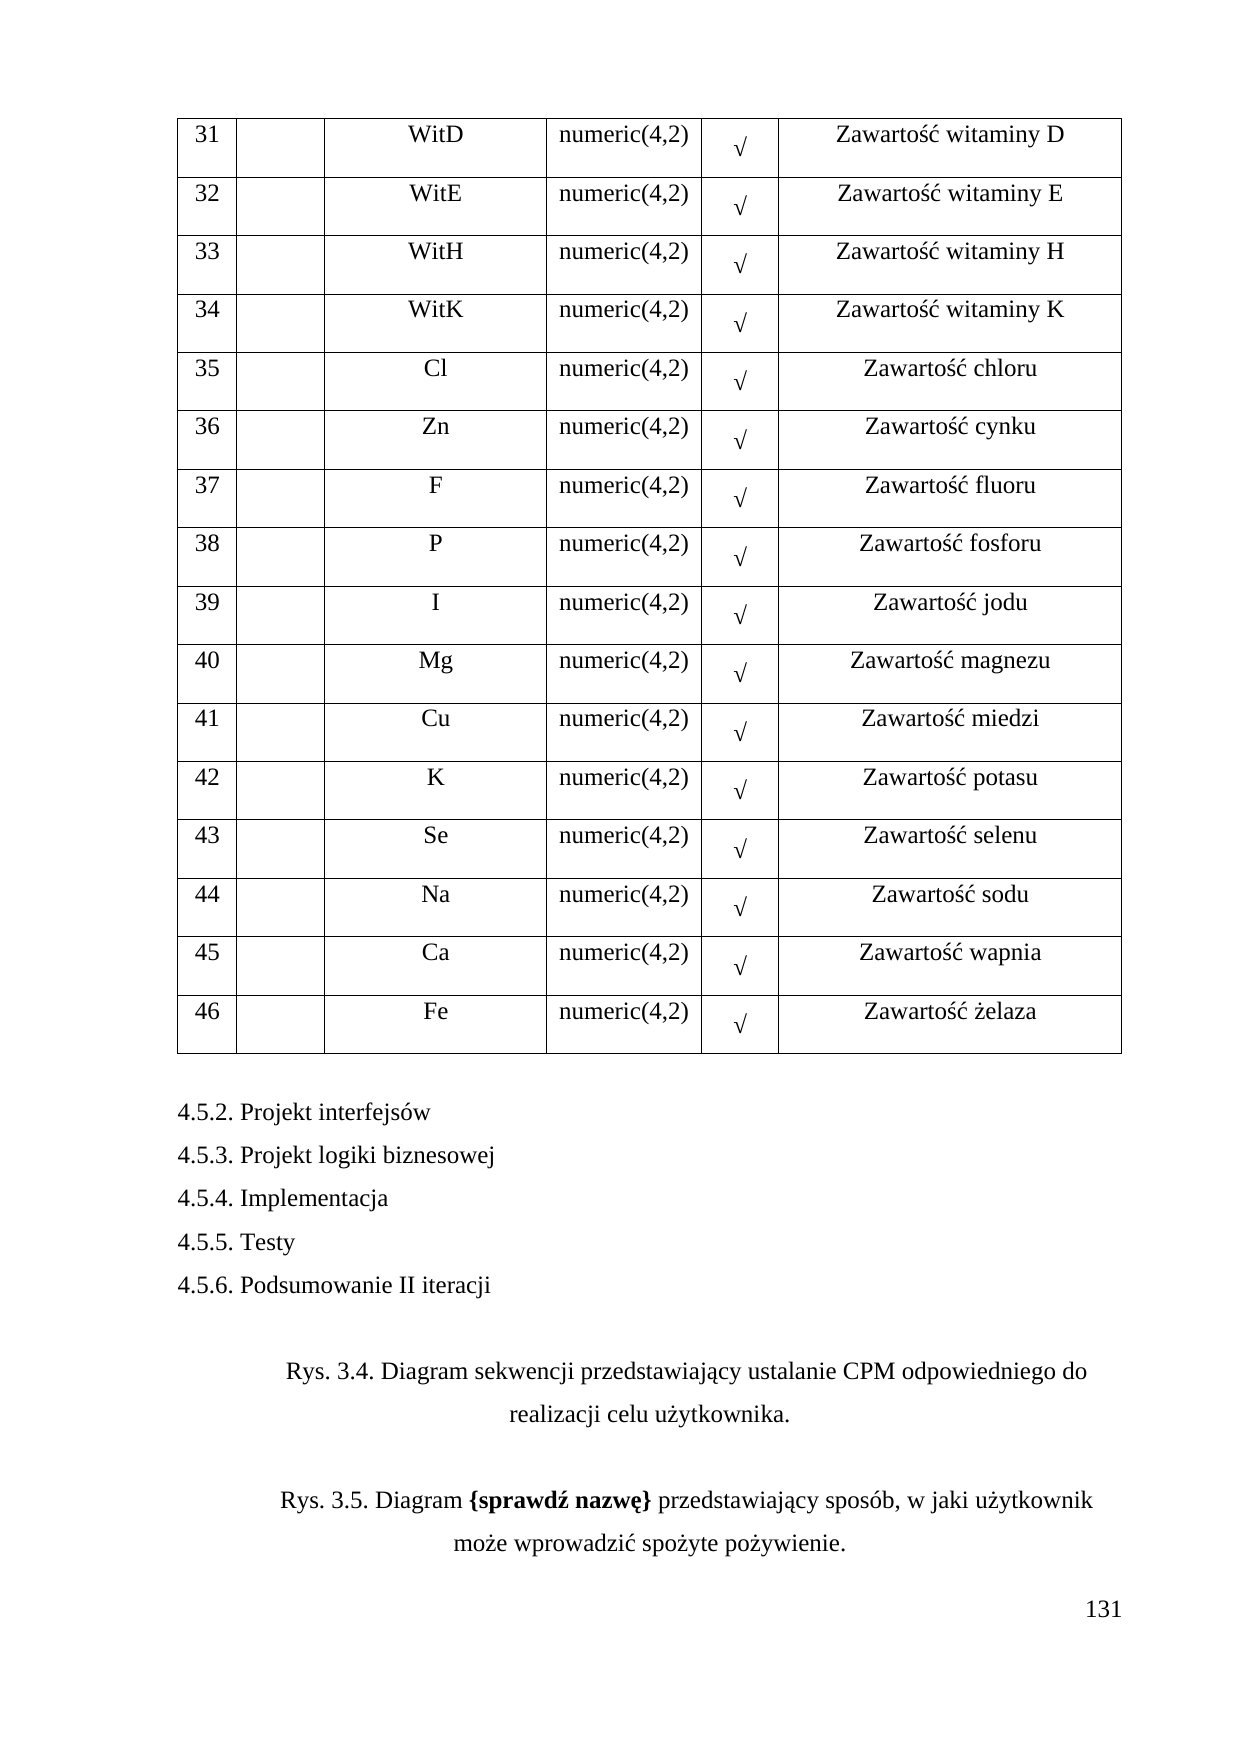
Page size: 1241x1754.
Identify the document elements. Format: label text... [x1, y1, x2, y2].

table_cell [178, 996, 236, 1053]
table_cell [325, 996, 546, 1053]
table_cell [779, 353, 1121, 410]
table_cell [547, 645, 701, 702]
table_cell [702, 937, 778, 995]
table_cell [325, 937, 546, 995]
subtitle 4.5.5. Testy [177, 1227, 1122, 1255]
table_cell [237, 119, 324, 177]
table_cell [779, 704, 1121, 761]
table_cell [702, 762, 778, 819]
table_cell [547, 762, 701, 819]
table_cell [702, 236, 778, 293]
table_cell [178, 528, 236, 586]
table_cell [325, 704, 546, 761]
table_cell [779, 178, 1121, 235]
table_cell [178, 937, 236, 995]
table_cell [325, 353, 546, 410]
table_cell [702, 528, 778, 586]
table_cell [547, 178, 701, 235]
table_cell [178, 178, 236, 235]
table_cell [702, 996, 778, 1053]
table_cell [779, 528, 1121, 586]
subtitle 4.5.4. Implementacja [177, 1183, 1122, 1212]
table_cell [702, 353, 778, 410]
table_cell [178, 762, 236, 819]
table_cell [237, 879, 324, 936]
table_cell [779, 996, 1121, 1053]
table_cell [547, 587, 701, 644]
text Rys. 3.4. Diagram sekwencji przedstawiający ustalanie CPM odpowiedniego do realizacji celu użytkownika. [177, 1356, 1122, 1428]
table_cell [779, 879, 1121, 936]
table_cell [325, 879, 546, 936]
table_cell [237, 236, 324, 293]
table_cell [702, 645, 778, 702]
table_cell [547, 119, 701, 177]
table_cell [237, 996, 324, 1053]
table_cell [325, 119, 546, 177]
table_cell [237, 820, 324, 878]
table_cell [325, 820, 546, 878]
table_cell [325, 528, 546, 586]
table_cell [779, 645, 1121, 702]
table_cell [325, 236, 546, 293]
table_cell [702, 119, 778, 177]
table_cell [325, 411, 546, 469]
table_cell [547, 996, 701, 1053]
subtitle 4.5.3. Projekt logiki biznesowej [177, 1140, 1122, 1169]
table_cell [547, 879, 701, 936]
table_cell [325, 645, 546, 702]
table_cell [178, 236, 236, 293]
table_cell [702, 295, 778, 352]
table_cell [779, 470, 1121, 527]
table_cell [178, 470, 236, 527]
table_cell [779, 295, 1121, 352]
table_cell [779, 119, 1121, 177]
subtitle 4.5.2. Projekt interfejsów [177, 1097, 1122, 1126]
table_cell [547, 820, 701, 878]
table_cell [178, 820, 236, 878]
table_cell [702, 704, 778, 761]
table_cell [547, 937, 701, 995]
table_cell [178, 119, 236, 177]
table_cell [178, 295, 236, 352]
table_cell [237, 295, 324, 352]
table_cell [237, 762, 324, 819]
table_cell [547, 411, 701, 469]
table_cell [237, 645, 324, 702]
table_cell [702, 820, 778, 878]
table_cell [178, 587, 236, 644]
subtitle 4.5.6. Podsumowanie II iteracji [177, 1270, 1122, 1298]
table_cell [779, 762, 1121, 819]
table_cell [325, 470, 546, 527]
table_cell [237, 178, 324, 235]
text Rys. 3.5. Diagram {sprawdź nazwę} przedstawiający sposób, w jaki użytkownik może wprowadzić spożyte pożywienie. [177, 1485, 1122, 1557]
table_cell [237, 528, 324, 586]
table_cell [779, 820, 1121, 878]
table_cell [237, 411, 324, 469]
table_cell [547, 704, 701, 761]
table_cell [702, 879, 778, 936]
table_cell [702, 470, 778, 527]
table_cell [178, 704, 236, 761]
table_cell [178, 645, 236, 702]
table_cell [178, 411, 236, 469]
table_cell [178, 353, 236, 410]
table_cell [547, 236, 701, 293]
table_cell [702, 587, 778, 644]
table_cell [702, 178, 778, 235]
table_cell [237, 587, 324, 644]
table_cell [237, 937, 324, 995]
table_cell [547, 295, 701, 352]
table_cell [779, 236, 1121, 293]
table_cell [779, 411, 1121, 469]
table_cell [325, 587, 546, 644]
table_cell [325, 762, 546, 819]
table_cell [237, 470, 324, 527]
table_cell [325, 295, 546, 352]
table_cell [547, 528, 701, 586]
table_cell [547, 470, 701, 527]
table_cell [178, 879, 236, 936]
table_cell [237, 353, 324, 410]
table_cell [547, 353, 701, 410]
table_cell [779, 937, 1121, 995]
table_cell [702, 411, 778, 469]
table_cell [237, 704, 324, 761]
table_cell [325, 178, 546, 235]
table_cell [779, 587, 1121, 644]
